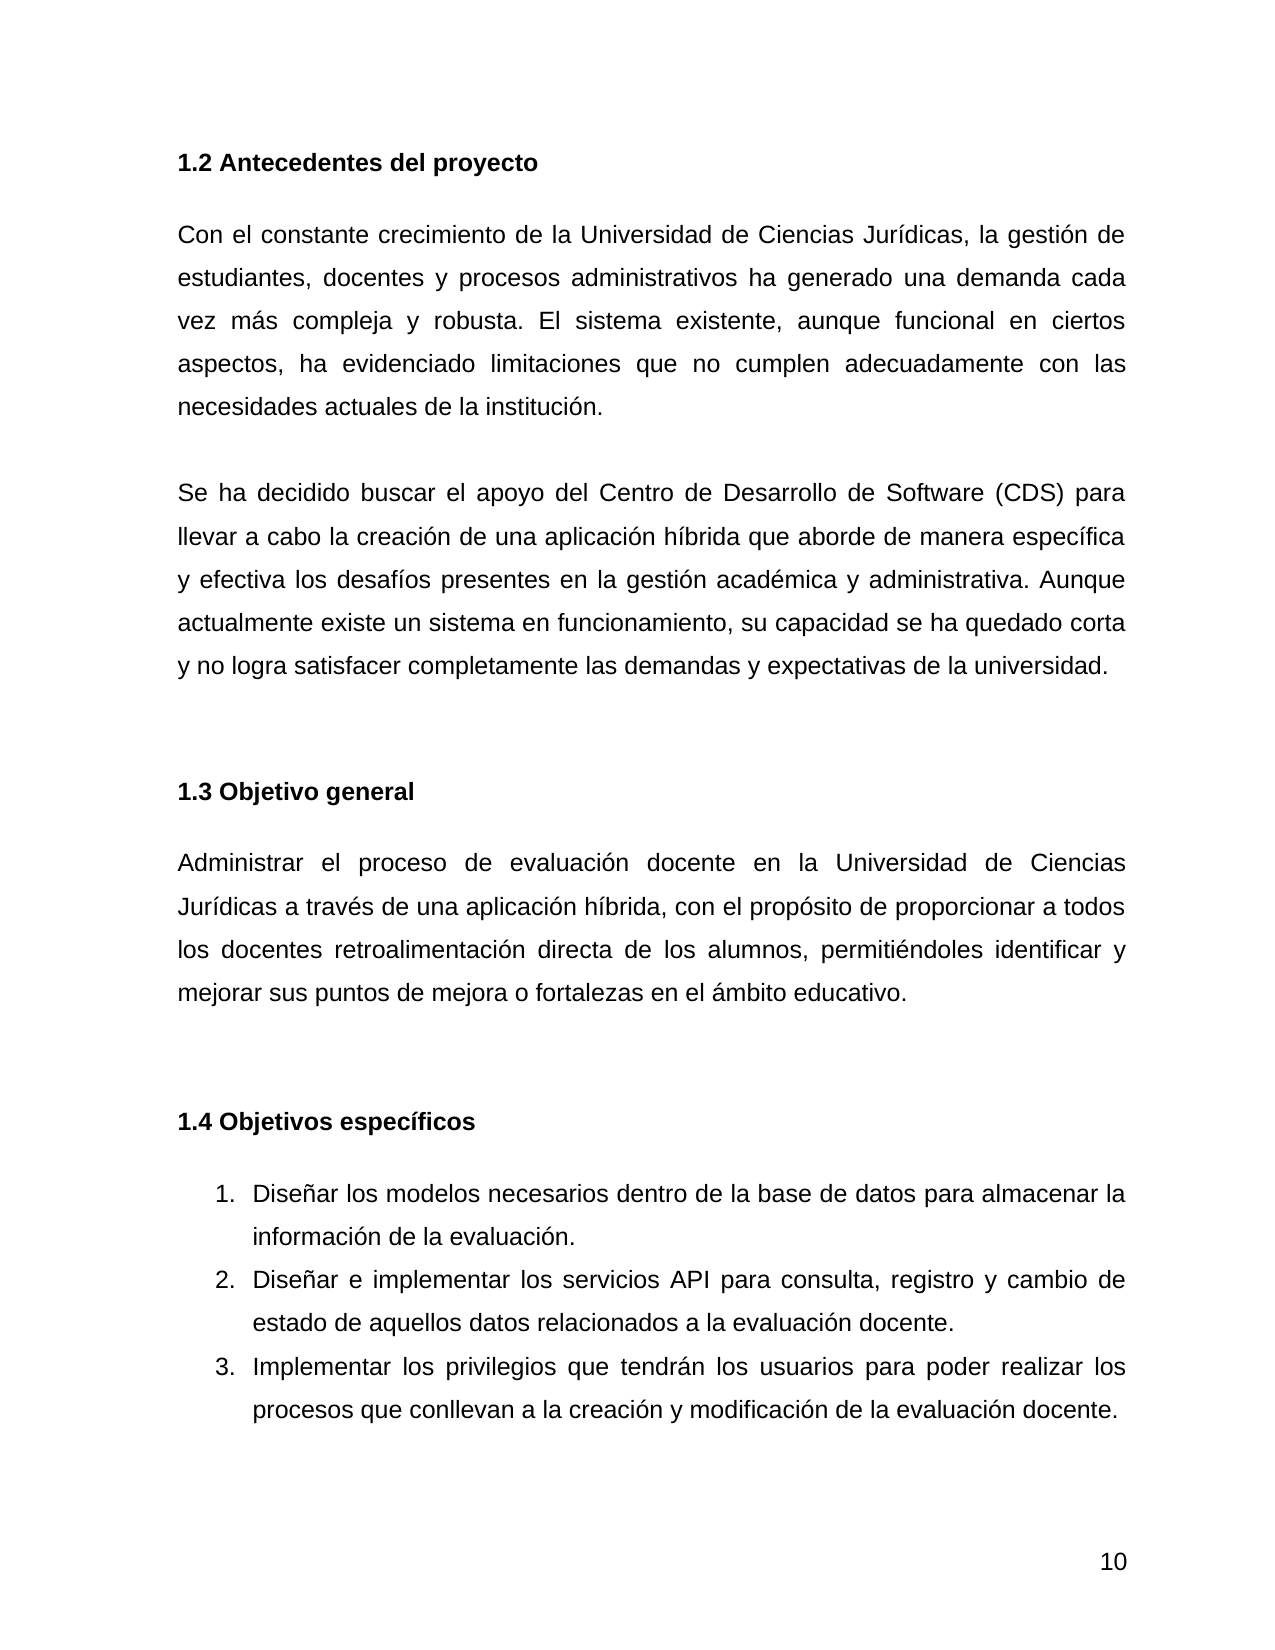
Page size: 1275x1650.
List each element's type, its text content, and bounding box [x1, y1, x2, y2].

list Diseñar los modelos necesarios dentro de la base de datos para almacenar la información de la evaluación. [215, 1179, 1127, 1251]
list Diseñar e implementar los servicios API para consulta, registro y cambio de estado de aquellos datos relacionados a la evaluación docente. [215, 1265, 1127, 1337]
text Administrar el proceso de evaluación docente en la Universidad de Ciencias Jurídicas a través de una aplicación híbrida, con el propósito de proporcionar a todos los docentes retroalimentación directa de los alumnos, permitiéndoles identificar y mejorar sus puntos de mejora o fortalezas en el ámbito educativo. [177, 848, 1127, 1007]
list Implementar los privilegios que tendrán los usuarios para poder realizar los procesos que conllevan a la creación y modificación de la evaluación docente. [215, 1352, 1127, 1423]
subtitle Antecedentes del proyecto [177, 148, 1127, 176]
text Con el constante crecimiento de la Universidad de Ciencias Jurídicas, la gestión de estudiantes, docentes y procesos administrativos ha generado una demanda cada vez más compleja y robusta. El sistema existente, aunque funcional en ciertos aspectos, ha evidenciado limitaciones que no cumplen adecuadamente con las necesidades actuales de la institución. [177, 219, 1127, 421]
subtitle Objetivo general [177, 777, 1127, 805]
subtitle Objetivos específicos [177, 1107, 1127, 1136]
text Se ha decidido buscar el apoyo del Centro de Desarrollo de Software (CDS) para llevar a cabo la creación de una aplicación híbrida que aborde de manera específica y efectiva los desafíos presentes en la gestión académica y administrativa. Aunque actualmente existe un sistema en funcionamiento, su capacidad se ha quedado corta y no logra satisfacer completamente las demandas y expectativas de la universidad. [177, 478, 1127, 679]
